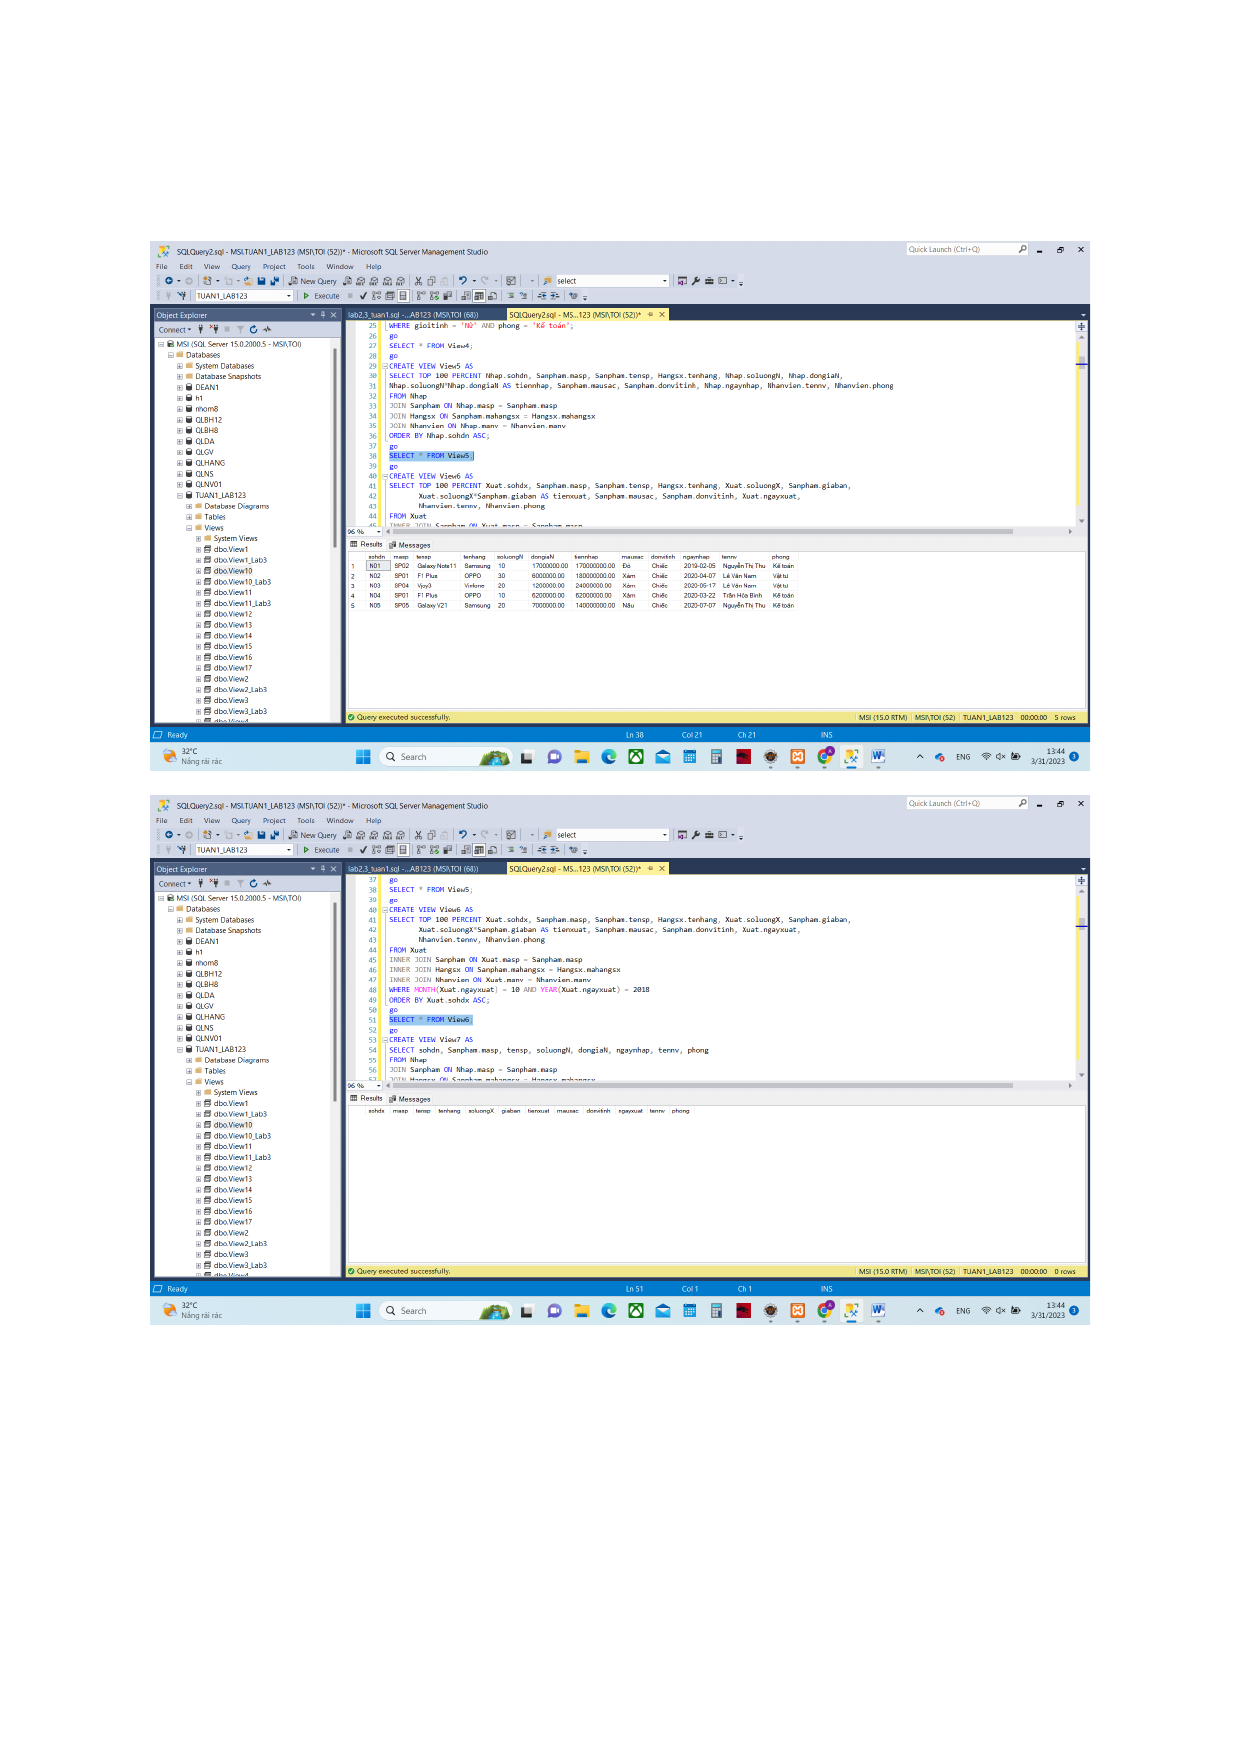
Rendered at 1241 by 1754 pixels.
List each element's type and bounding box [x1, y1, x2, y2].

picture [150, 795, 1091, 1325]
picture [150, 241, 1091, 771]
